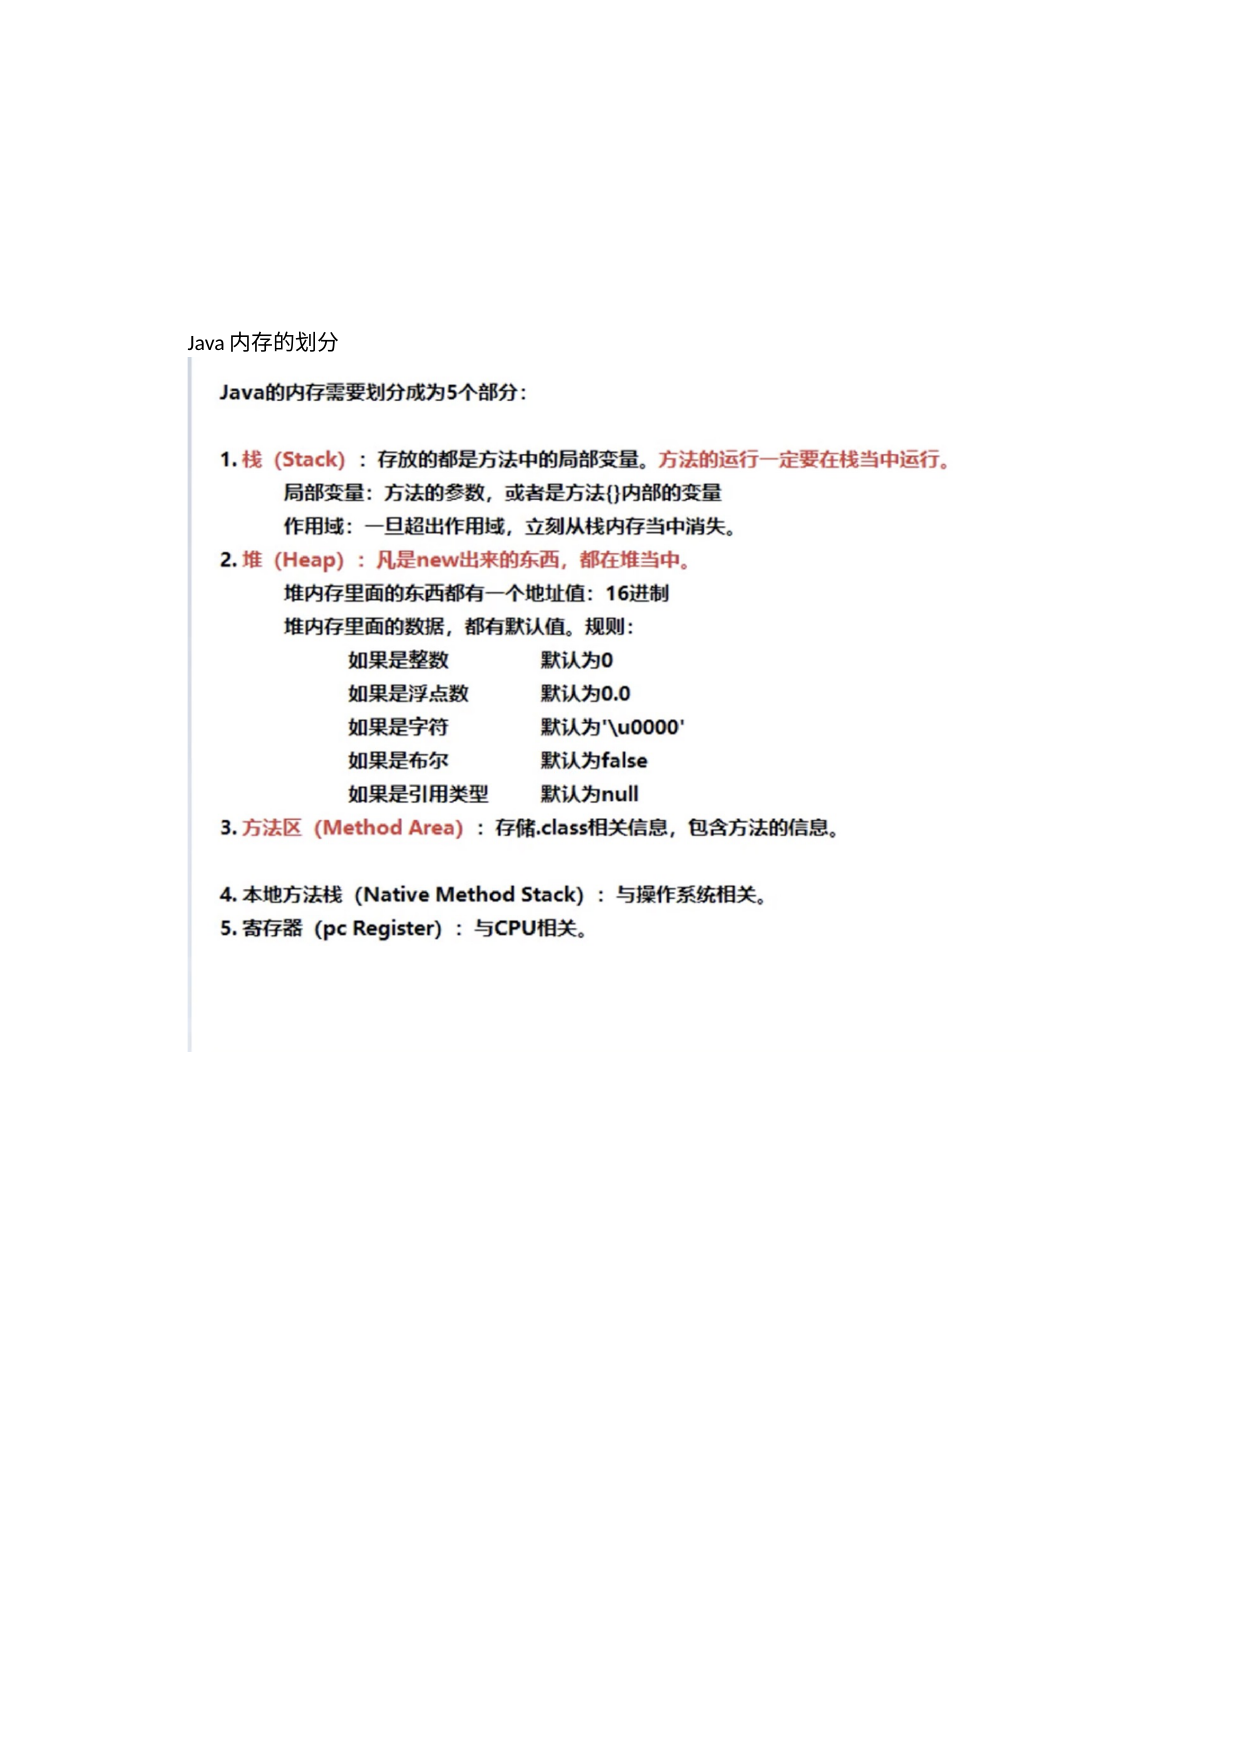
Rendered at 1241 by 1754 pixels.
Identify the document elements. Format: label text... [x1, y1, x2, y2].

text Java 内存的划分 [187, 324, 1053, 357]
picture [187, 357, 1053, 1052]
